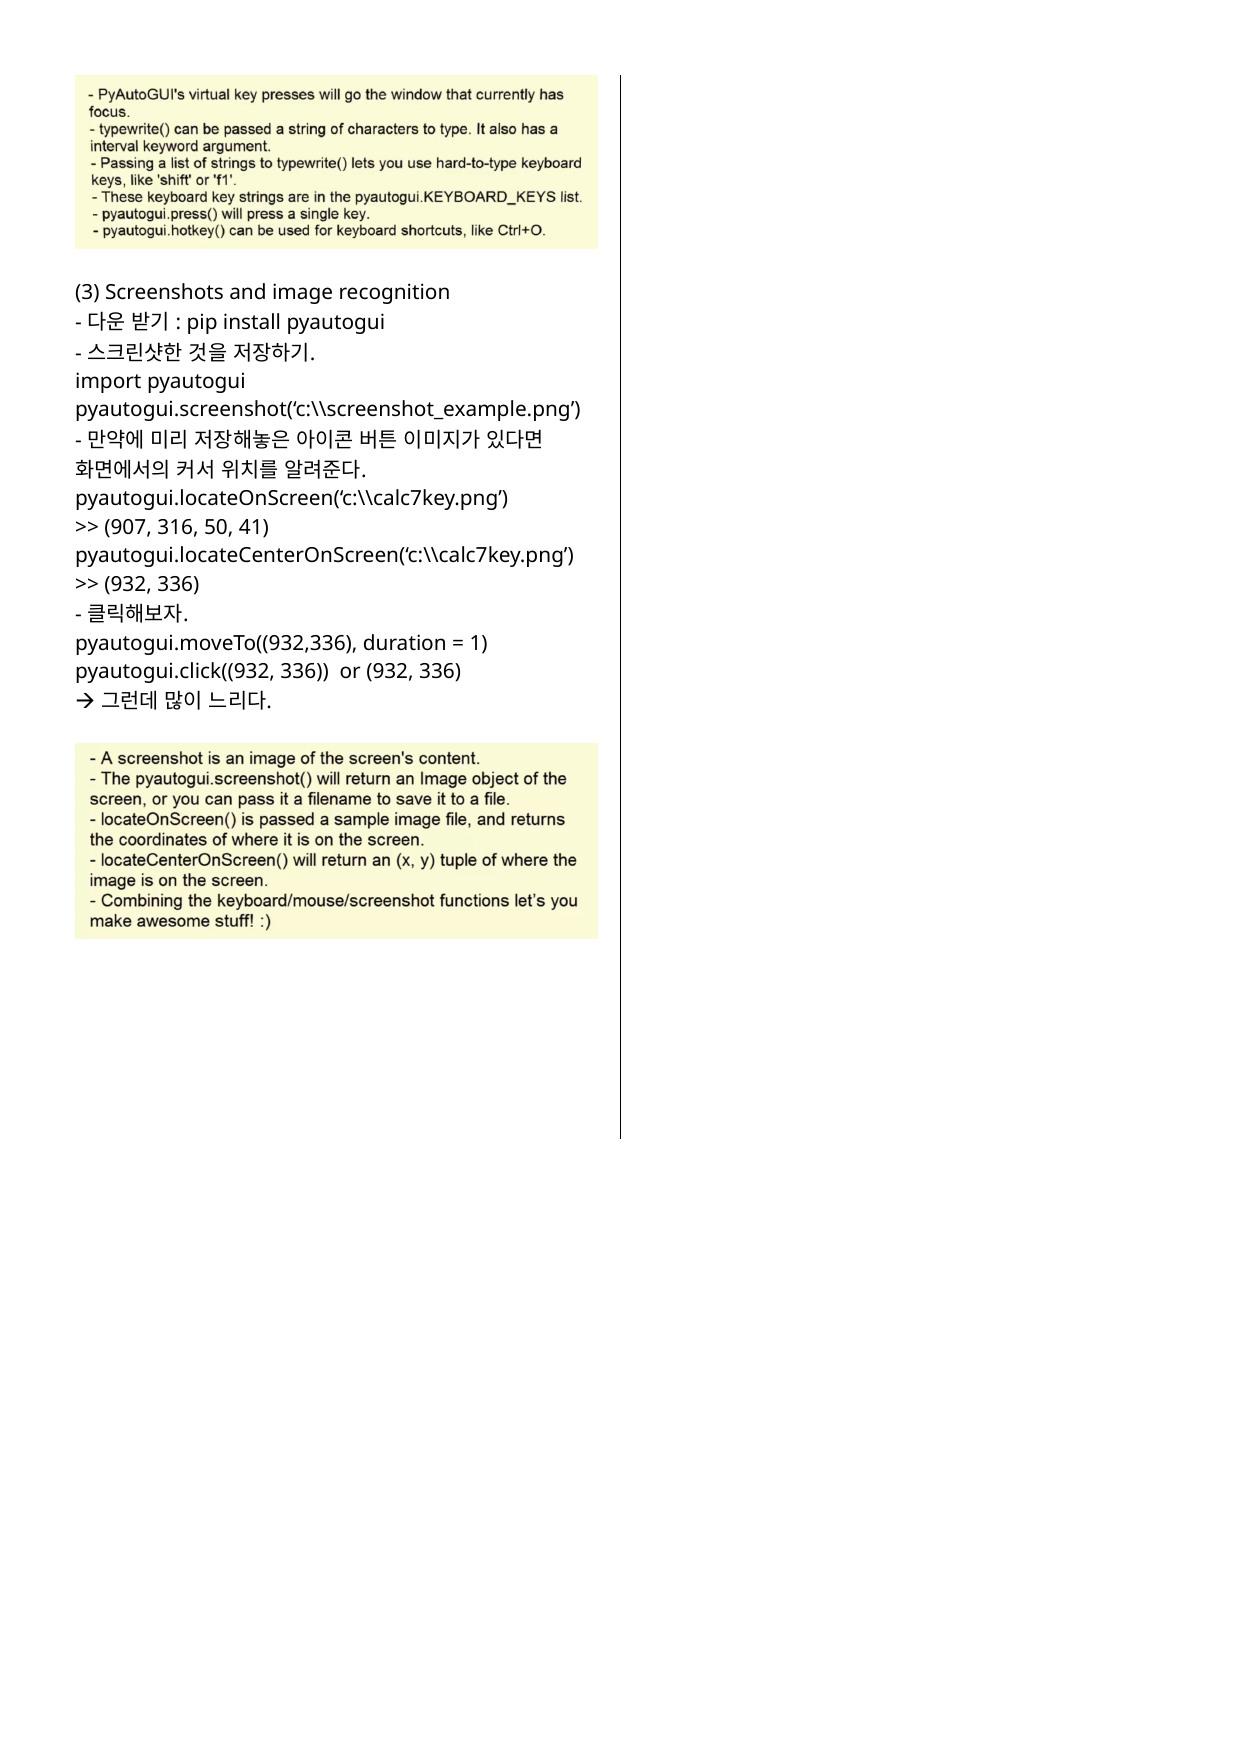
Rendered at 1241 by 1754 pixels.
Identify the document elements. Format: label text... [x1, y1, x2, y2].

text - 스크린샷한 것을 저장하기. [75, 336, 598, 366]
text - 클릭해보자. [75, 597, 598, 628]
text >> (907, 316, 50, 41) [75, 512, 598, 540]
text (3) Screenshots and image recognition [75, 277, 598, 305]
text 그런데 많이 느리다. [75, 684, 598, 715]
text import pyautogui [75, 366, 598, 394]
text pyautogui.click((932, 336)) or (932, 336) [75, 656, 598, 684]
text pyautogui.locateCenterOnScreen(‘c:\\calc7key.png’) [75, 540, 598, 569]
text >> (932, 336) [75, 569, 598, 597]
text - 만약에 미리 저장해놓은 아이콘 버튼 이미지가 있다면 화면에서의 커서 위치를 알려준다. [75, 423, 598, 483]
text pyautogui.screenshot(‘c:\\screenshot_example.png’) [75, 394, 598, 423]
picture [75, 75, 598, 249]
text pyautogui.moveTo((932,336), duration = 1) [75, 628, 598, 656]
text - 다운 받기 : pip install pyautogui [75, 305, 598, 336]
text pyautogui.locateOnScreen(‘c:\\calc7key.png’) [75, 483, 598, 512]
picture [75, 743, 598, 939]
